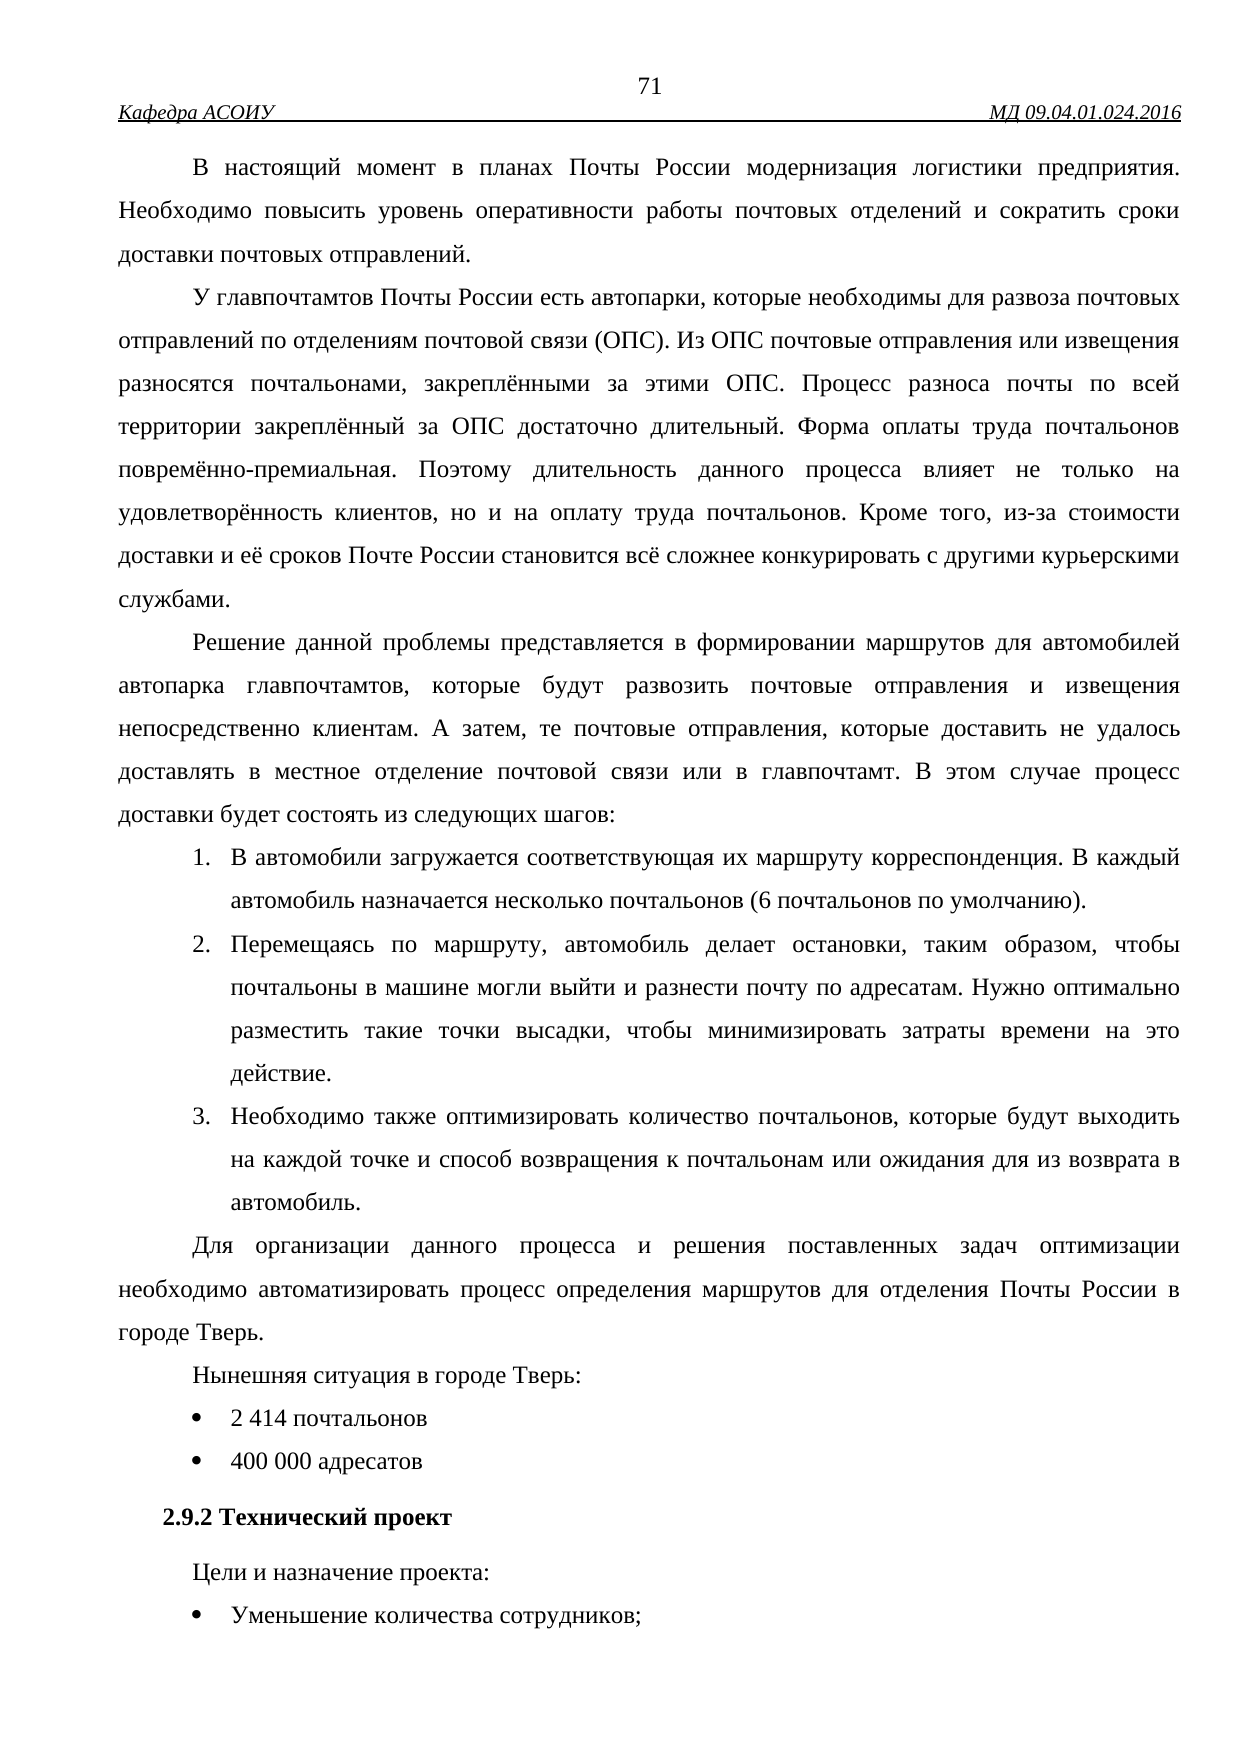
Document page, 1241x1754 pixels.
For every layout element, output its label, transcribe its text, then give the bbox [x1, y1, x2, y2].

list Необходимо также оптимизировать количество почтальонов, которые будут выходить на каждой точке и способ возвращения к почтальонам или ожидания для из возврата в автомобиль. [192, 1101, 1181, 1216]
list 2.9.2 Технический проект [162, 1502, 1181, 1531]
text Решение данной проблемы представляется в формировании маршрутов для автомобилей автопарка главпочтамтов, которые будут развозить почтовые отправления и извещения непосредственно клиентам. А затем, те почтовые отправления, которые доставить не удалось доставлять в местное отделение почтовой связи или в главпочтамт. В этом случае процесс доставки будет состоять из следующих шагов: [118, 627, 1181, 828]
list 2 414 почтальонов [192, 1403, 1181, 1432]
list В автомобили загружается соответствующая их маршруту корреспонденция. В каждый автомобиль назначается несколько почтальонов (6 почтальонов по умолчанию). [192, 842, 1181, 914]
text У главпочтамтов Почты России есть автопарки, которые необходимы для развоза почтовых отправлений по отделениям почтовой связи (ОПС). Из ОПС почтовые отправления или извещения разносятся почтальонами, закреплёнными за этими ОПС. Процесс разноса почты по всей территории закреплённый за ОПС достаточно длительный. Форма оплаты труда почтальонов повремённо-премиальная. Поэтому длительность данного процесса влияет не только на удовлетворённость клиентов, но и на оплату труда почтальонов. Кроме того, из-за стоимости доставки и её сроков Почте России становится всё сложнее конкурировать с другими курьерскими службами. [118, 282, 1181, 612]
text Нынешняя ситуация в городе Тверь: [118, 1360, 1181, 1389]
list 400 000 адресатов [192, 1446, 1181, 1475]
list Перемещаясь по маршруту, автомобиль делает остановки, таким образом, чтобы почтальоны в машине могли выйти и разнести почту по адресатам. Нужно оптимально разместить такие точки высадки, чтобы минимизировать затраты времени на это действие. [192, 929, 1181, 1087]
text В настоящий момент в планах Почты России модернизация логистики предприятия. Необходимо повысить уровень оперативности работы почтовых отделений и сократить сроки доставки почтовых отправлений. [118, 152, 1181, 267]
text Цели и назначение проекта: [118, 1557, 1181, 1586]
list Уменьшение количества сотрудников; [192, 1601, 1181, 1629]
text Для организации данного процесса и решения поставленных задач оптимизации необходимо автоматизировать процесс определения маршрутов для отделения Почты России в городе Тверь. [118, 1231, 1181, 1346]
